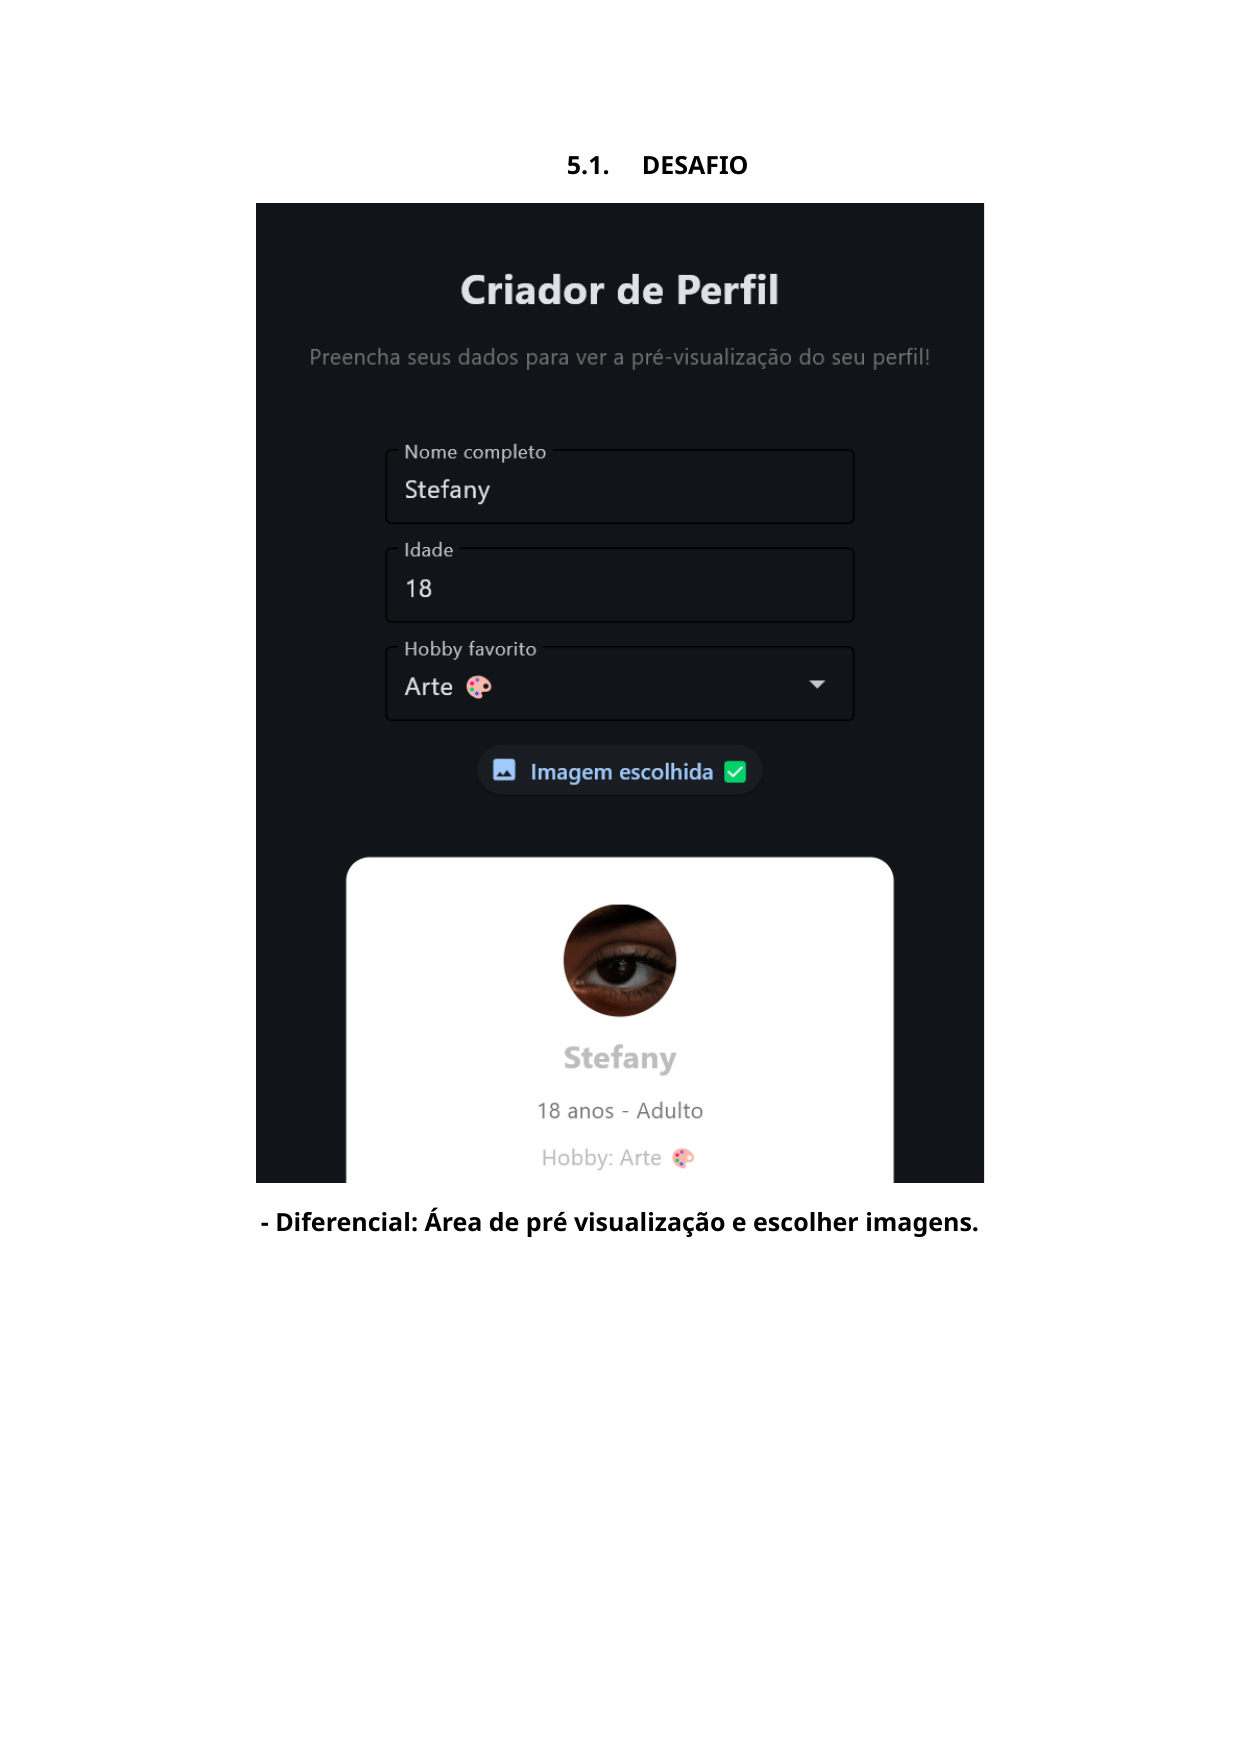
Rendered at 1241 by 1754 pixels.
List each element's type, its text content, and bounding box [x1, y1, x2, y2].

text - Diferencial: Área de pré visualização e escolher imagens. [177, 1204, 1063, 1238]
list DESAFIO [252, 148, 1063, 182]
picture [256, 203, 985, 1183]
